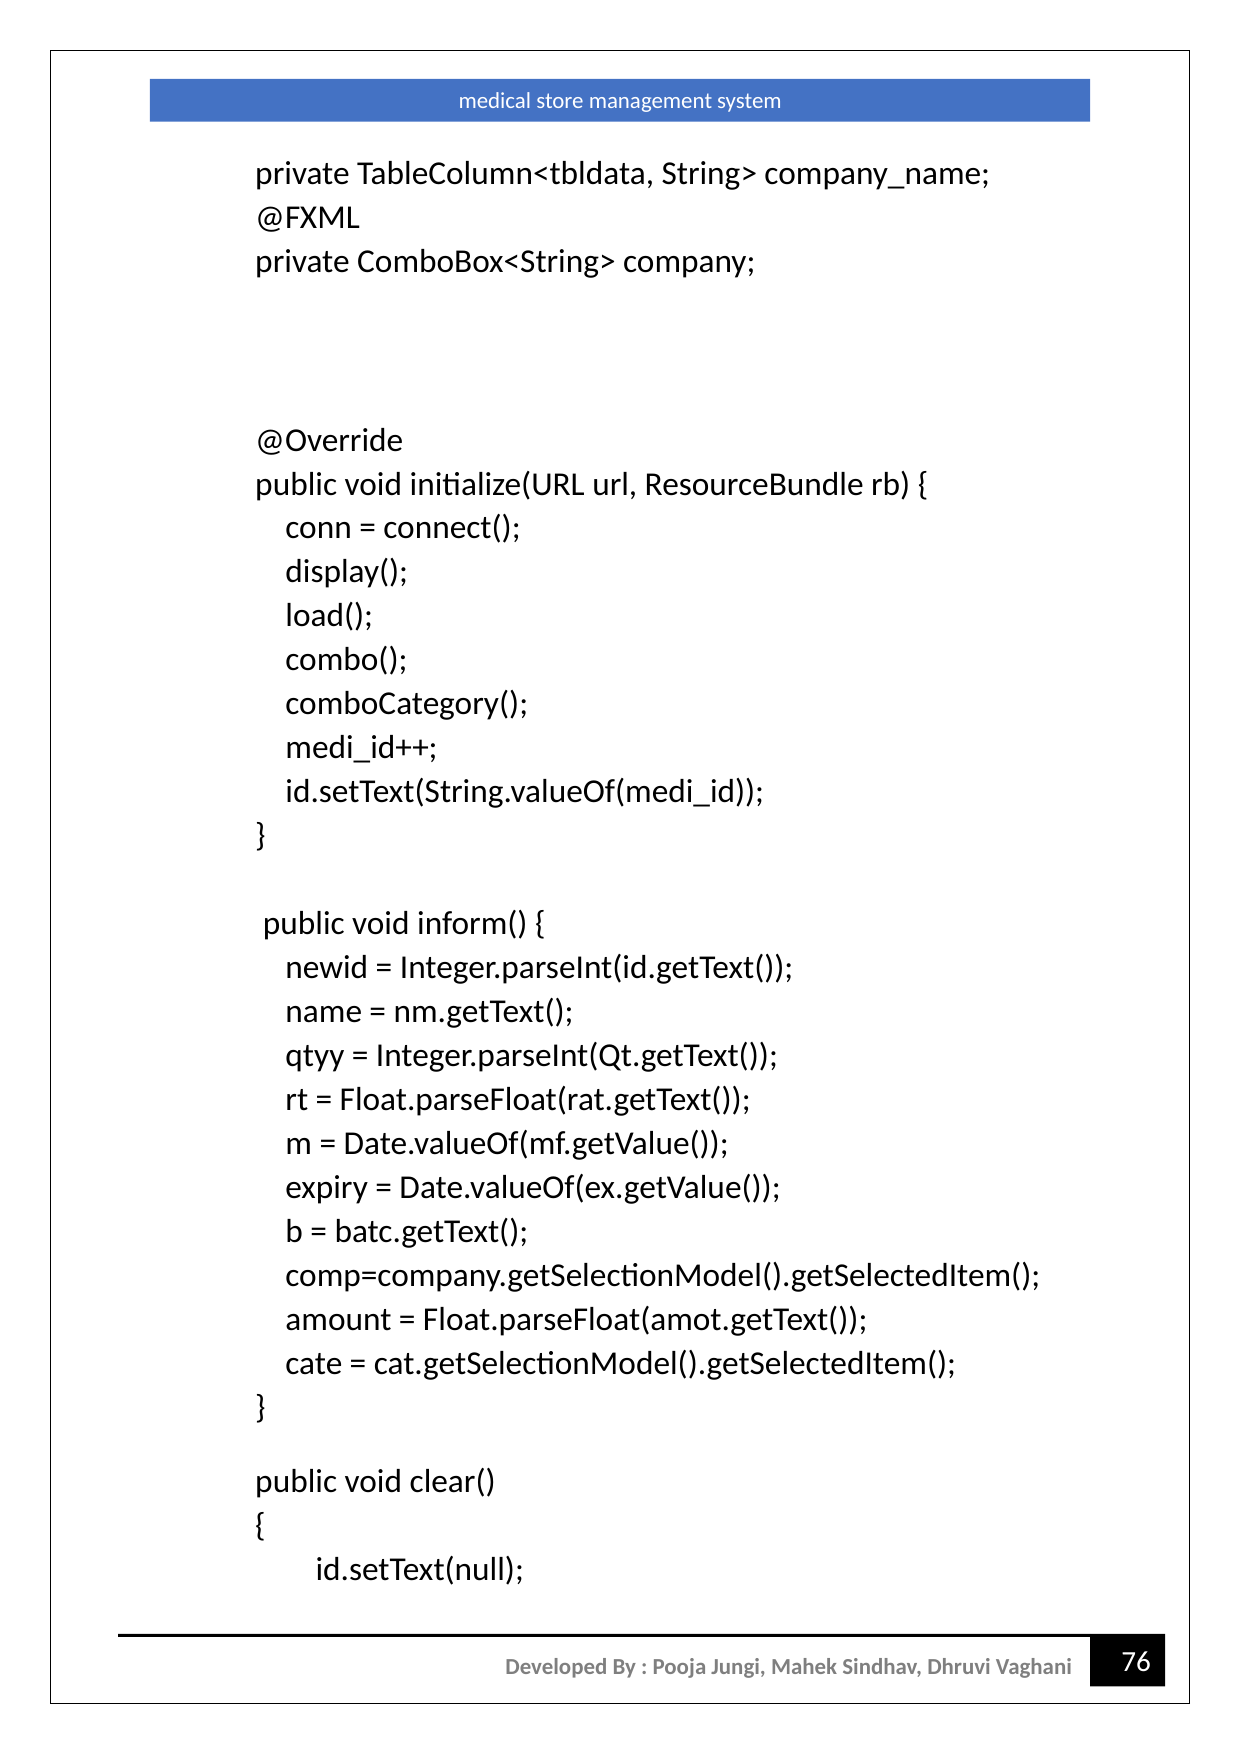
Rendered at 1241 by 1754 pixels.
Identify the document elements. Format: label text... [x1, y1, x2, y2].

list public void clear() [225, 1460, 1090, 1501]
list @FXML [225, 196, 1090, 237]
list private TableColumn<tbldata, String> company_name; [225, 152, 1090, 193]
list medi_id++; [225, 726, 1090, 767]
list private ComboBox<String> company; [225, 240, 1090, 281]
list public void inform() { [225, 902, 1090, 943]
list { [225, 1504, 1090, 1544]
list expiry = Date.valueOf(ex.getValue()); [225, 1166, 1090, 1207]
list display(); [225, 550, 1090, 591]
list rt = Float.parseFloat(rat.getText()); [225, 1078, 1090, 1119]
list load(); [225, 594, 1090, 635]
list cate = cat.getSelectionModel().getSelectedItem(); [225, 1342, 1090, 1382]
list @Override [225, 418, 1090, 459]
list id.setText(String.valueOf(medi_id)); [225, 770, 1090, 811]
list } [225, 814, 1090, 855]
list id.setText(null); [225, 1548, 1090, 1588]
list b = batc.getText(); [225, 1210, 1090, 1251]
list qtyy = Integer.parseInt(Qt.getText()); [225, 1034, 1090, 1075]
list newid = Integer.parseInt(id.getText()); [225, 946, 1090, 987]
list m = Date.valueOf(mf.getValue()); [225, 1122, 1090, 1163]
list } [225, 1386, 1090, 1426]
list combo(); [225, 638, 1090, 679]
list name = nm.getText(); [225, 990, 1090, 1031]
list comp=company.getSelectionModel().getSelectedItem(); [225, 1254, 1090, 1294]
list comboCategory(); [225, 682, 1090, 723]
list amount = Float.parseFloat(amot.getText()); [225, 1298, 1090, 1338]
list public void initialize(URL url, ResourceBundle rb) { [225, 462, 1090, 503]
list conn = connect(); [225, 506, 1090, 547]
